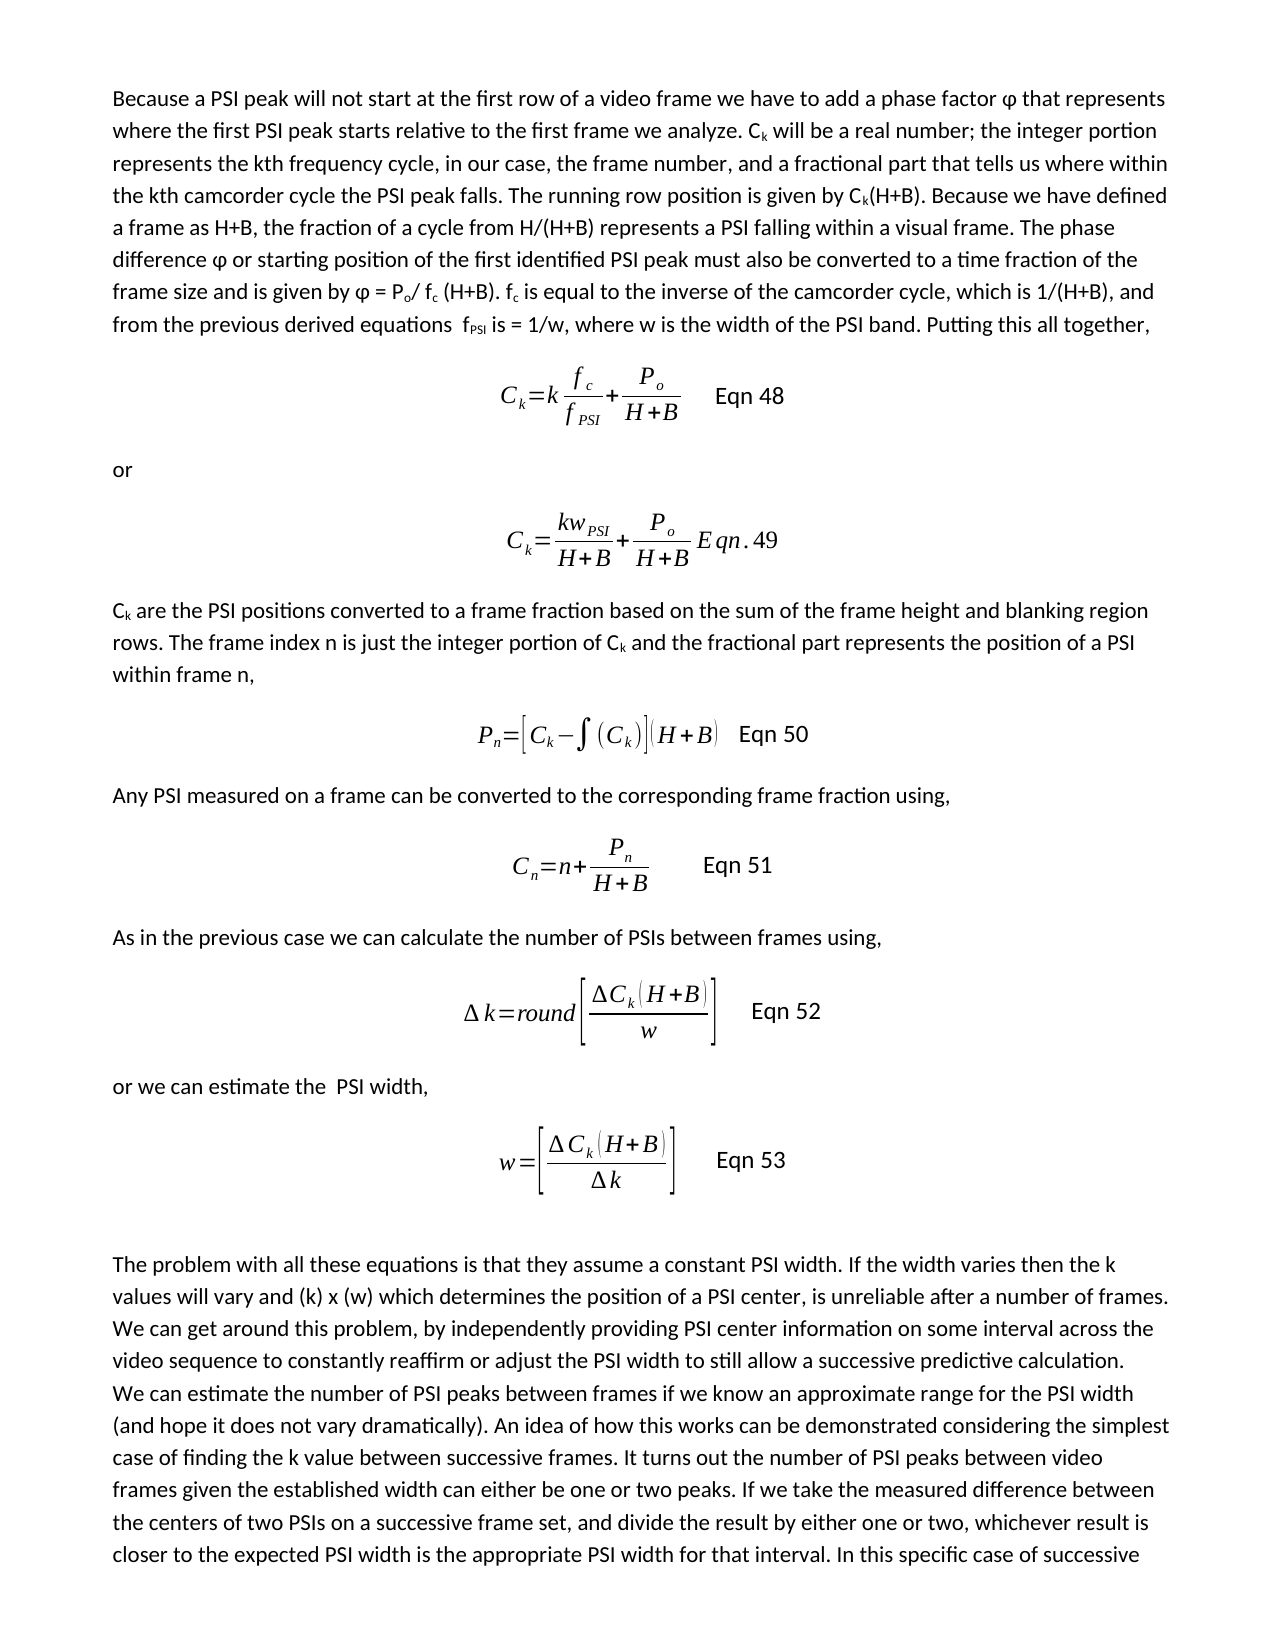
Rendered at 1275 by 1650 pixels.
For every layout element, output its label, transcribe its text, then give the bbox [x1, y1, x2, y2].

text or [112, 455, 1172, 483]
text As in the previous case we can calculate the number of PSIs between frames using, [112, 923, 1172, 951]
text Eqn 48 [112, 363, 1172, 429]
text Eqn 52 [112, 976, 1172, 1046]
text Eqn 50 [112, 713, 1172, 755]
text Because a PSI peak will not start at the first row of a video frame we have to add a phase factor φ that represents where the first PSI peak starts relative to the first frame we analyze. Ck will be a real number; the integer portion represents the kth frequency cycle, in our case, the frame number, and a fractional part that tells us where within the kth camcorder cycle the PSI peak falls. The running row position is given by Ck(H+B). Because we have defined a frame as H+B, the fraction of a cycle from H/(H+B) represents a PSI falling within a visual frame. The phase difference φ or starting position of the first identified PSI peak must also be converted to a time fraction of the frame size and is given by φ = Po/ fc (H+B). fc is equal to the inverse of the camcorder cycle, which is 1/(H+B), and from the previous derived equations fPSI is = 1/w, where w is the width of the PSI band. Putting this all together, [112, 84, 1172, 338]
text Eqn 51 [112, 834, 1172, 897]
text Ck are the PSI positions converted to a frame fraction based on the sum of the frame height and blanking region rows. The frame index n is just the integer portion of Ck and the fractional part represents the position of a PSI within frame n, [112, 596, 1172, 688]
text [112, 1250, 1172, 1568]
text or we can estimate the PSI width, [112, 1072, 1172, 1100]
text Eqn 53 [112, 1125, 1172, 1196]
text Any PSI measured on a frame can be converted to the corresponding frame fraction using, [112, 781, 1172, 809]
